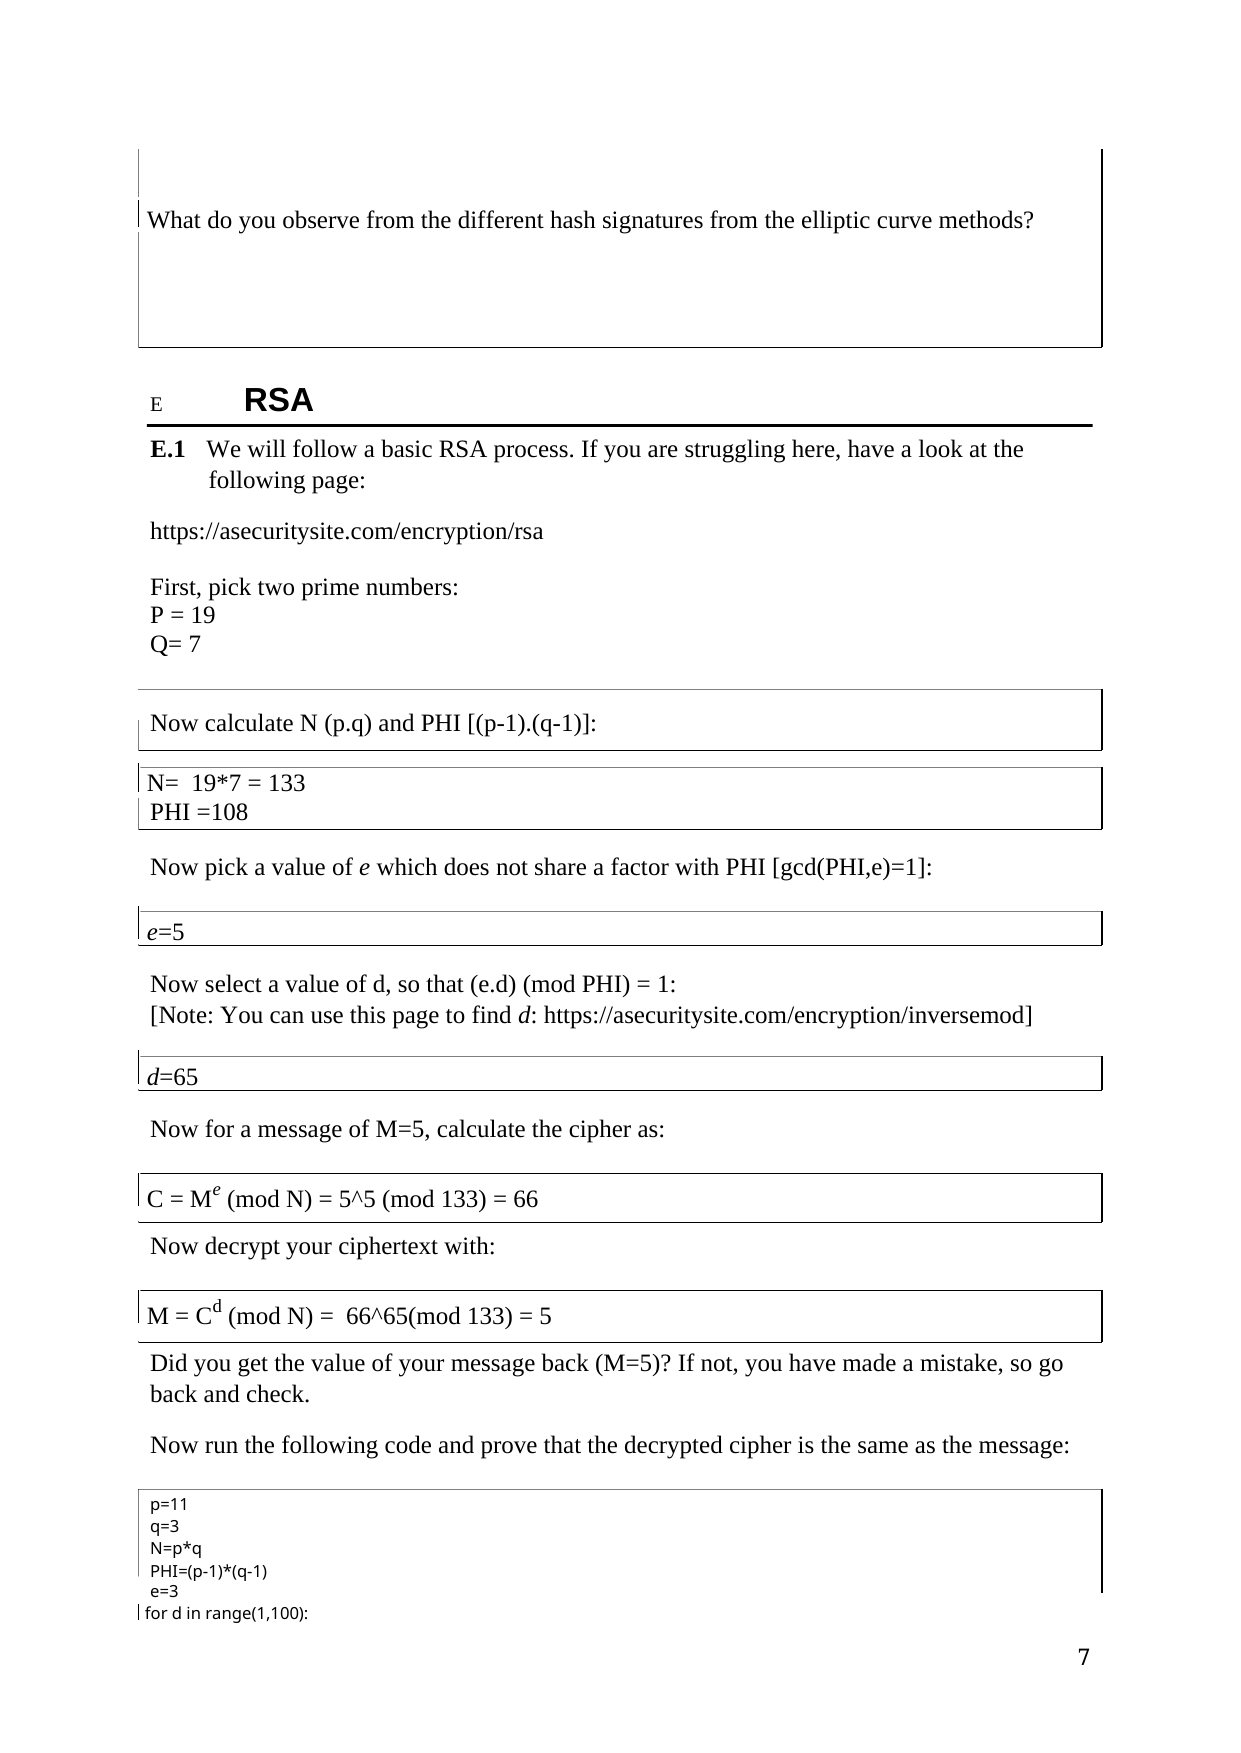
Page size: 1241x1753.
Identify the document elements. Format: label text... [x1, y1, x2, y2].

text What do you observe from the different hash signatures from the elliptic curve methods? [135, 198, 1090, 234]
text p=11 [150, 1492, 1090, 1515]
text Now run the following code and prove that the decrypted cipher is the same as the message: [150, 1430, 1090, 1459]
text PHI =108 [150, 797, 1090, 826]
text Now decrypt your ciphertext with: [150, 1231, 1090, 1259]
picture [135, 147, 1104, 349]
picture [135, 686, 1104, 752]
text C = Me (mod N) = 5^5 (mod 133) = 66 [135, 1171, 1090, 1215]
text 7 [135, 1640, 1090, 1672]
list RSA [150, 380, 1090, 418]
text Q= 7 [150, 629, 1090, 658]
picture [135, 1602, 141, 1620]
picture [135, 1287, 1104, 1346]
text [Note: You can use this page to find d: https://asecuritysite.com/encryption/inversemod] [150, 1000, 1090, 1029]
text E.1 We will follow a basic RSA process. If you are struggling here, have a look at the following page: [150, 434, 1028, 494]
picture [135, 904, 141, 941]
text First, pick two prime numbers: [150, 572, 1090, 601]
text https://asecuritysite.com/encryption/rsa [150, 516, 1090, 545]
text Now select a value of d, so that (e.d) (mod PHI) = 1: [150, 969, 1090, 997]
text Now calculate N (p.q) and PHI [(p-1).(q-1)]: [150, 708, 1090, 736]
text N= 19*7 = 133 [135, 760, 1090, 797]
text for d in range(1,100): [135, 1602, 1090, 1627]
text PHI=(p-1)*(q-1) [150, 1559, 1090, 1582]
picture [135, 1053, 1104, 1092]
picture [135, 908, 1104, 947]
text e=3 [150, 1582, 1090, 1602]
text N=p*q [150, 1537, 1090, 1559]
text P = 19 [150, 601, 1090, 629]
text Now for a message of M=5, calculate the cipher as: [150, 1114, 1090, 1142]
picture [135, 1170, 1104, 1226]
picture [135, 1048, 141, 1086]
picture [135, 760, 141, 792]
text M = Cd (mod N) = 66^65(mod 133) = 5 [135, 1288, 1090, 1332]
text Did you get the value of your message back (M=5)? If not, you have made a mistake, so go back and check. [150, 1348, 1065, 1408]
picture [135, 764, 1104, 831]
text Now pick a value of e which does not share a factor with PHI [gcd(PHI,e)=1]: [150, 852, 1090, 880]
picture [135, 1486, 1104, 1595]
text q=3 [150, 1515, 1090, 1537]
